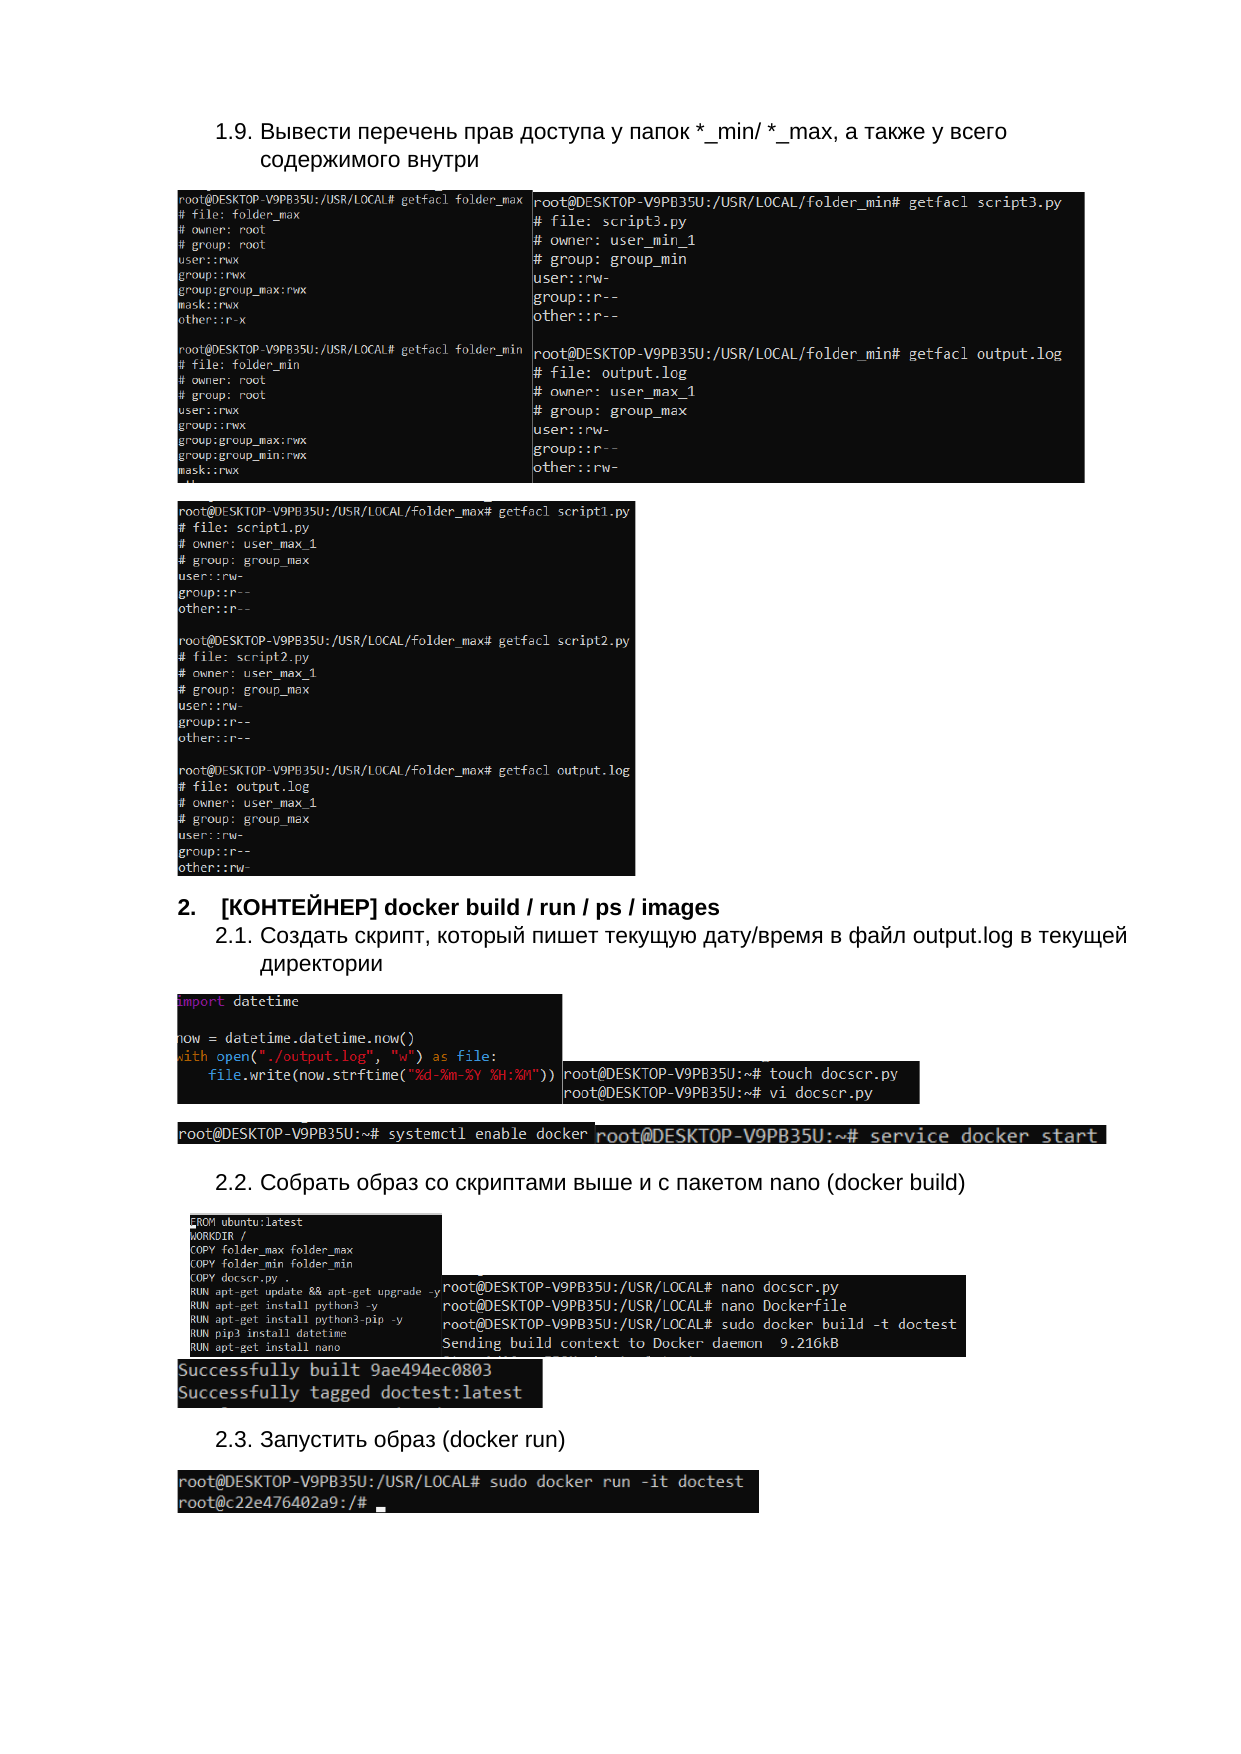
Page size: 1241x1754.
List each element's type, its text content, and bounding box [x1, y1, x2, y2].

list Создать скрипт, который пишет текущую дату/время в файл output.log в текущей директории [215, 922, 1152, 977]
list [КОНТЕЙНЕР] docker build / run / ps / images [177, 894, 1152, 921]
picture [177, 501, 636, 876]
picture [177, 190, 1085, 483]
list Собрать образ со скриптами выше и с пакетом nano (docker build) [215, 1169, 1152, 1196]
picture [177, 1122, 1107, 1144]
picture [190, 1213, 966, 1357]
picture [177, 994, 920, 1104]
picture [177, 1470, 759, 1513]
picture [177, 1359, 543, 1408]
list Вывести перечень прав доступа у папок *_min/ *_max, а также у всего содержимого внутри [215, 118, 1152, 172]
list Запустить образ (docker run) [215, 1426, 1152, 1452]
